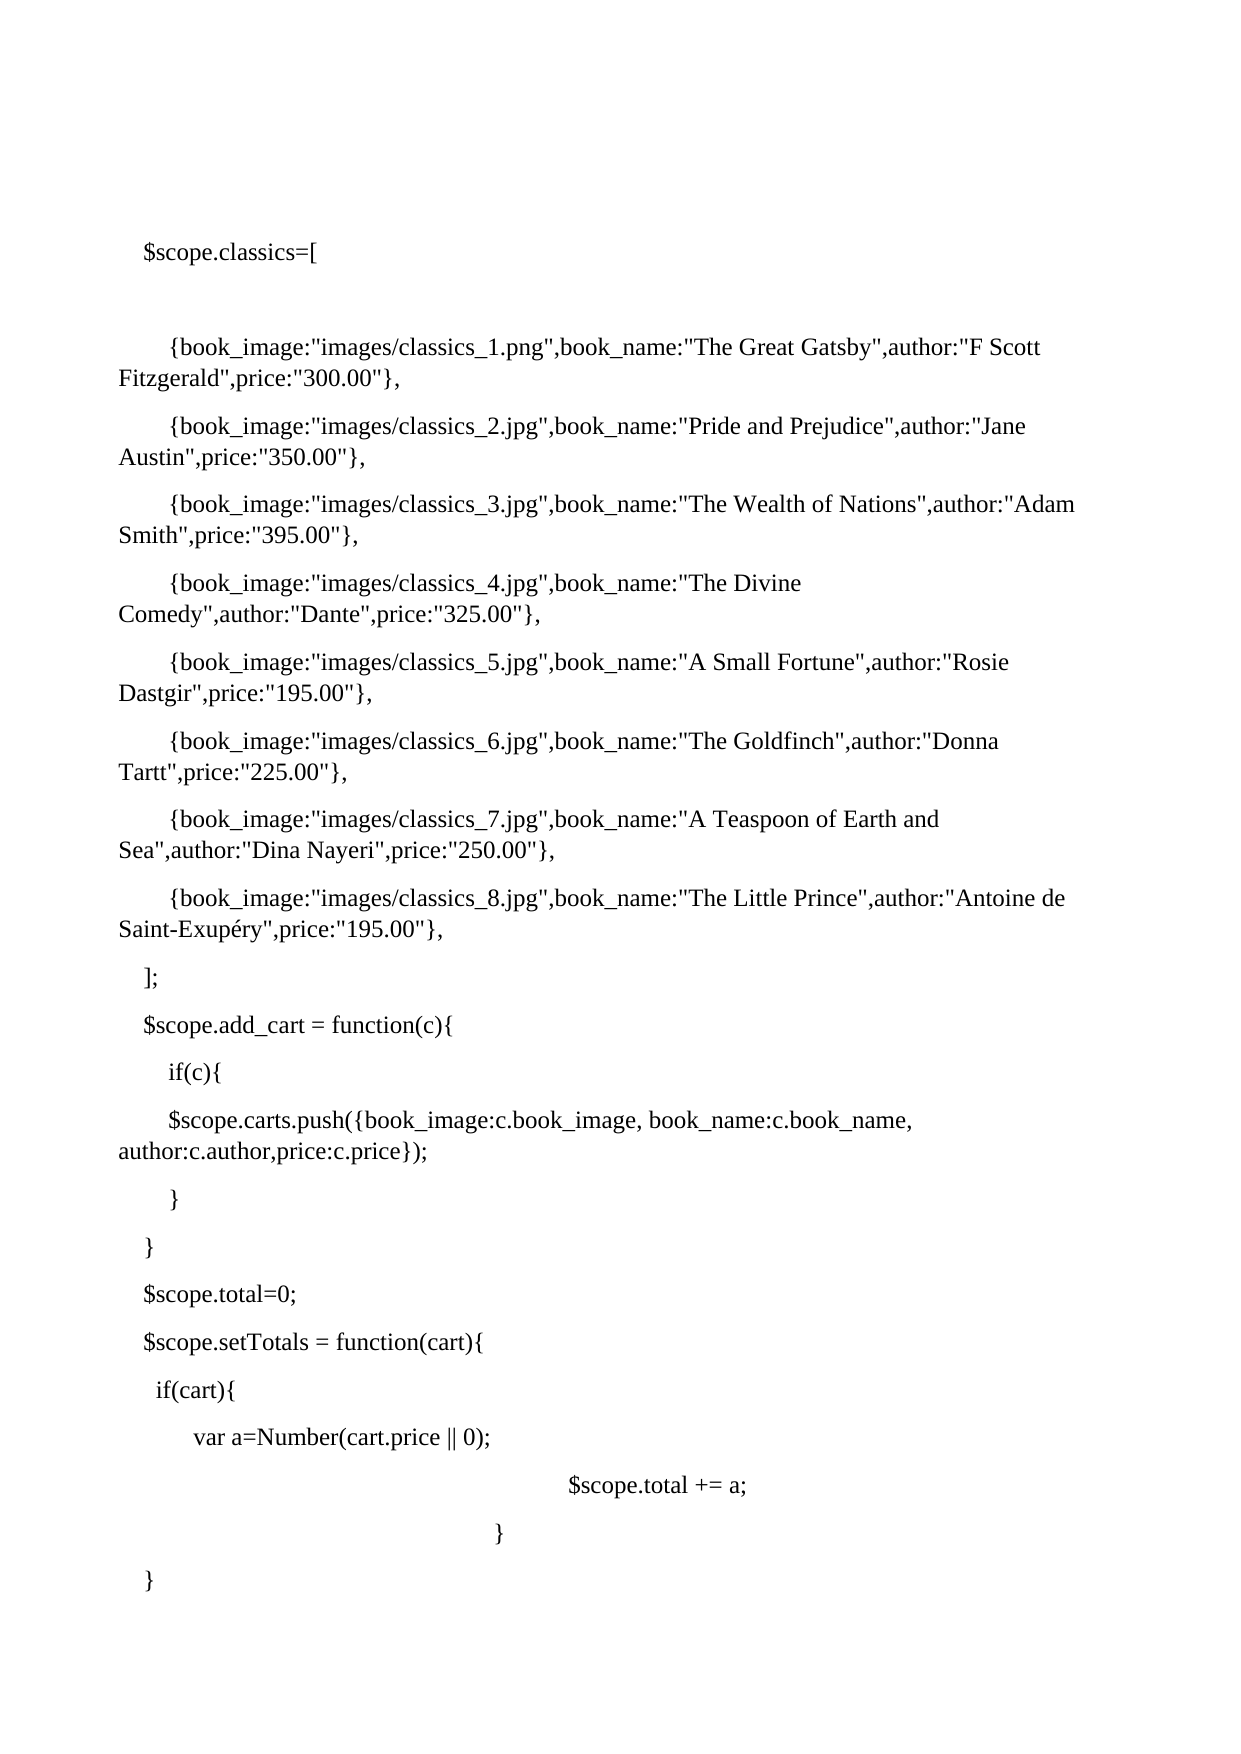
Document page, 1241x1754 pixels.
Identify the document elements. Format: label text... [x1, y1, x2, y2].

text {book_image:"images/classics_8.jpg",book_name:"The Little Prince",author:"Antoine de Saint-Exupéry",price:"195.00"}, [118, 883, 1122, 943]
text $scope.total += a; [118, 1470, 1122, 1499]
text {book_image:"images/classics_3.jpg",book_name:"The Wealth of Nations",author:"Adam Smith",price:"395.00"}, [118, 489, 1122, 549]
text {book_image:"images/classics_5.jpg",book_name:"A Small Fortune",author:"Rosie Dastgir",price:"195.00"}, [118, 647, 1122, 707]
text {book_image:"images/classics_4.jpg",book_name:"The Divine Comedy",author:"Dante",price:"325.00"}, [118, 568, 1122, 628]
text } [118, 1518, 1122, 1547]
text $scope.total=0; [118, 1279, 1122, 1308]
text {book_image:"images/classics_2.jpg",book_name:"Pride and Prejudice",author:"Jane Austin",price:"350.00"}, [118, 411, 1122, 471]
text } [118, 1566, 1122, 1594]
text } [118, 1184, 1122, 1213]
text {book_image:"images/classics_7.jpg",book_name:"A Teaspoon of Earth and Sea",author:"Dina Nayeri",price:"250.00"}, [118, 804, 1122, 864]
text if(c){ [118, 1057, 1122, 1086]
text $scope.classics=[ [118, 237, 1122, 265]
text ]; [118, 962, 1122, 991]
text $scope.add_cart = function(c){ [118, 1010, 1122, 1038]
text if(cart){ [118, 1375, 1122, 1403]
text {book_image:"images/classics_6.jpg",book_name:"The Goldfinch",author:"Donna Tartt",price:"225.00"}, [118, 726, 1122, 786]
text } [118, 1232, 1122, 1260]
text var a=Number(cart.price || 0); [118, 1422, 1122, 1451]
text $scope.setTotals = function(cart){ [118, 1327, 1122, 1356]
text $scope.carts.push({book_image:c.book_image, book_name:c.book_name, author:c.author,price:c.price}); [118, 1105, 1122, 1165]
text {book_image:"images/classics_1.png",book_name:"The Great Gatsby",author:"F Scott Fitzgerald",price:"300.00"}, [118, 332, 1122, 392]
